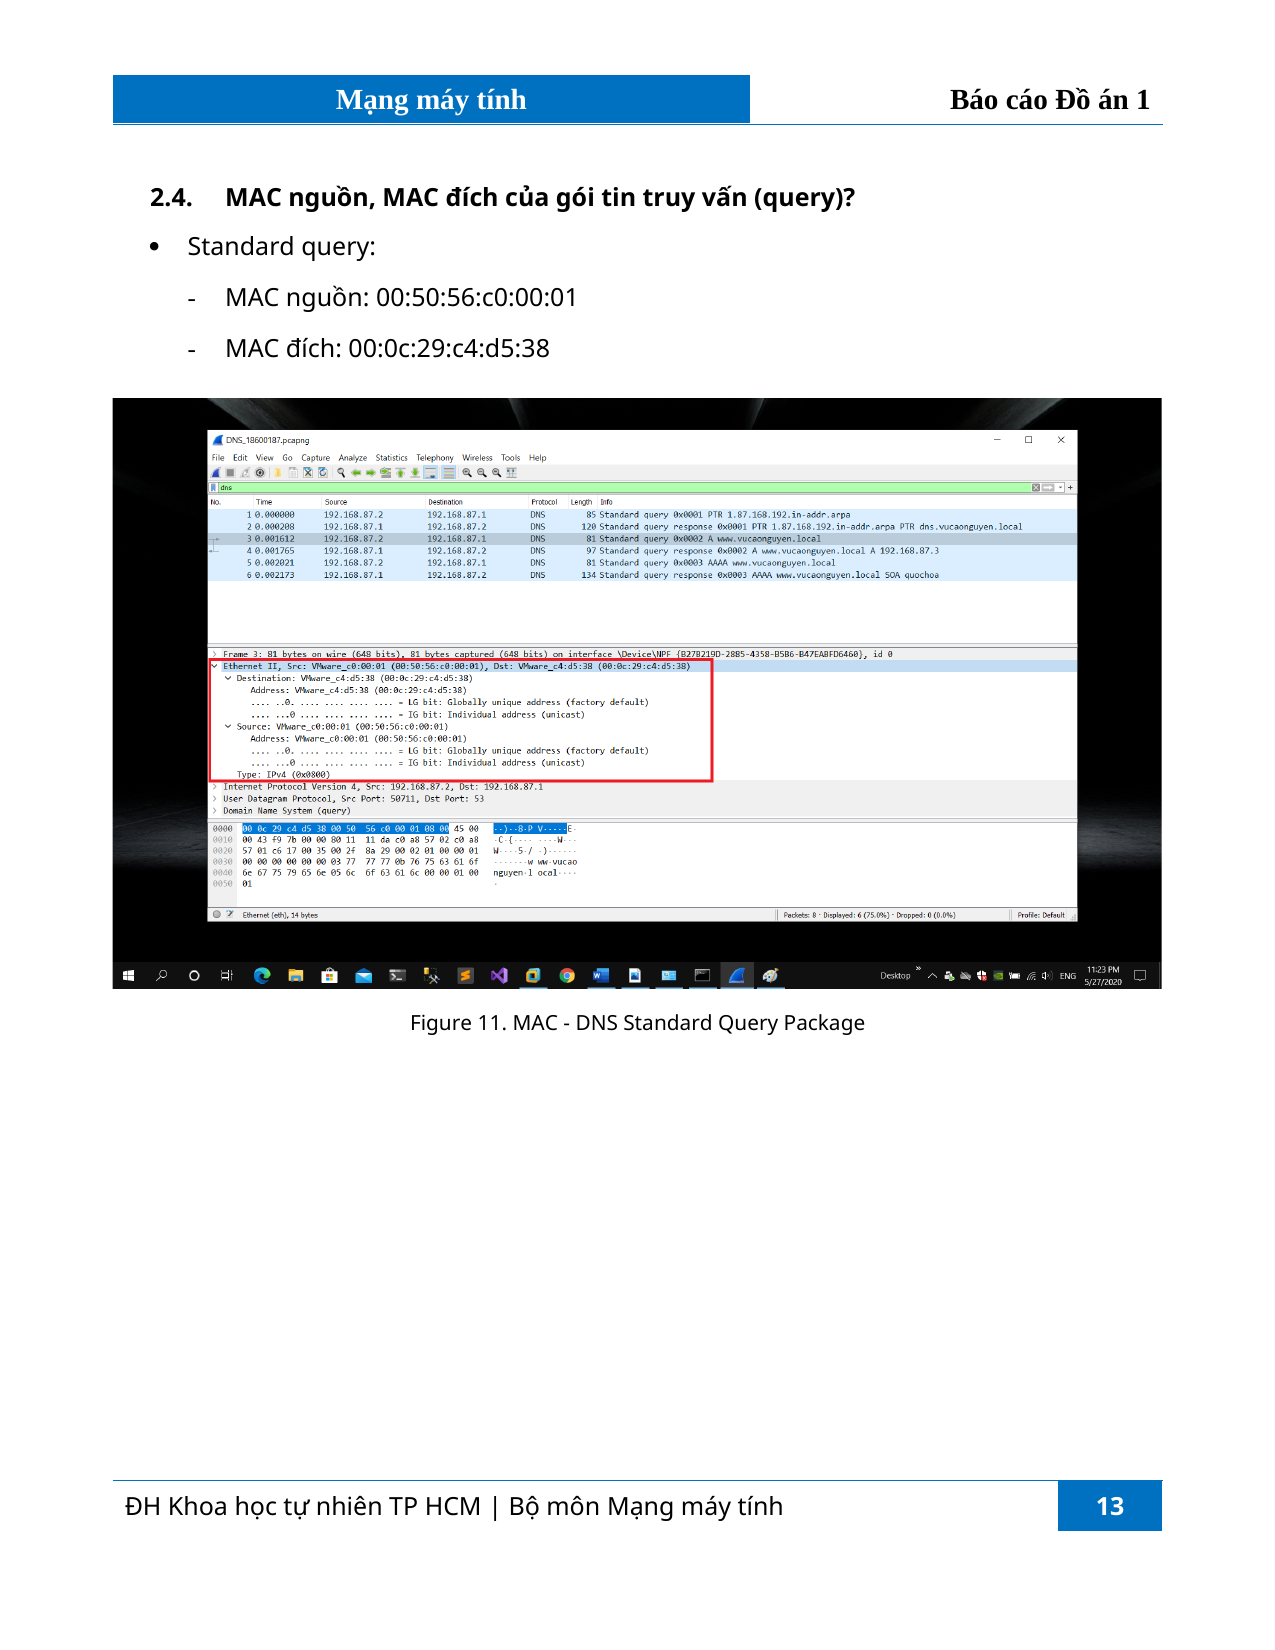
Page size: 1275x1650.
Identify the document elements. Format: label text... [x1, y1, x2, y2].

picture [112, 398, 1162, 989]
list MAC đích: 00:0c:29:c4:d5:38 [187, 331, 1162, 365]
list MAC nguồn: 00:50:56:c0:00:01 [187, 280, 1162, 314]
subtitle MAC nguồn, MAC đích của gói tin truy vấn (query)? [150, 179, 1162, 213]
list Standard query: [150, 229, 1162, 263]
